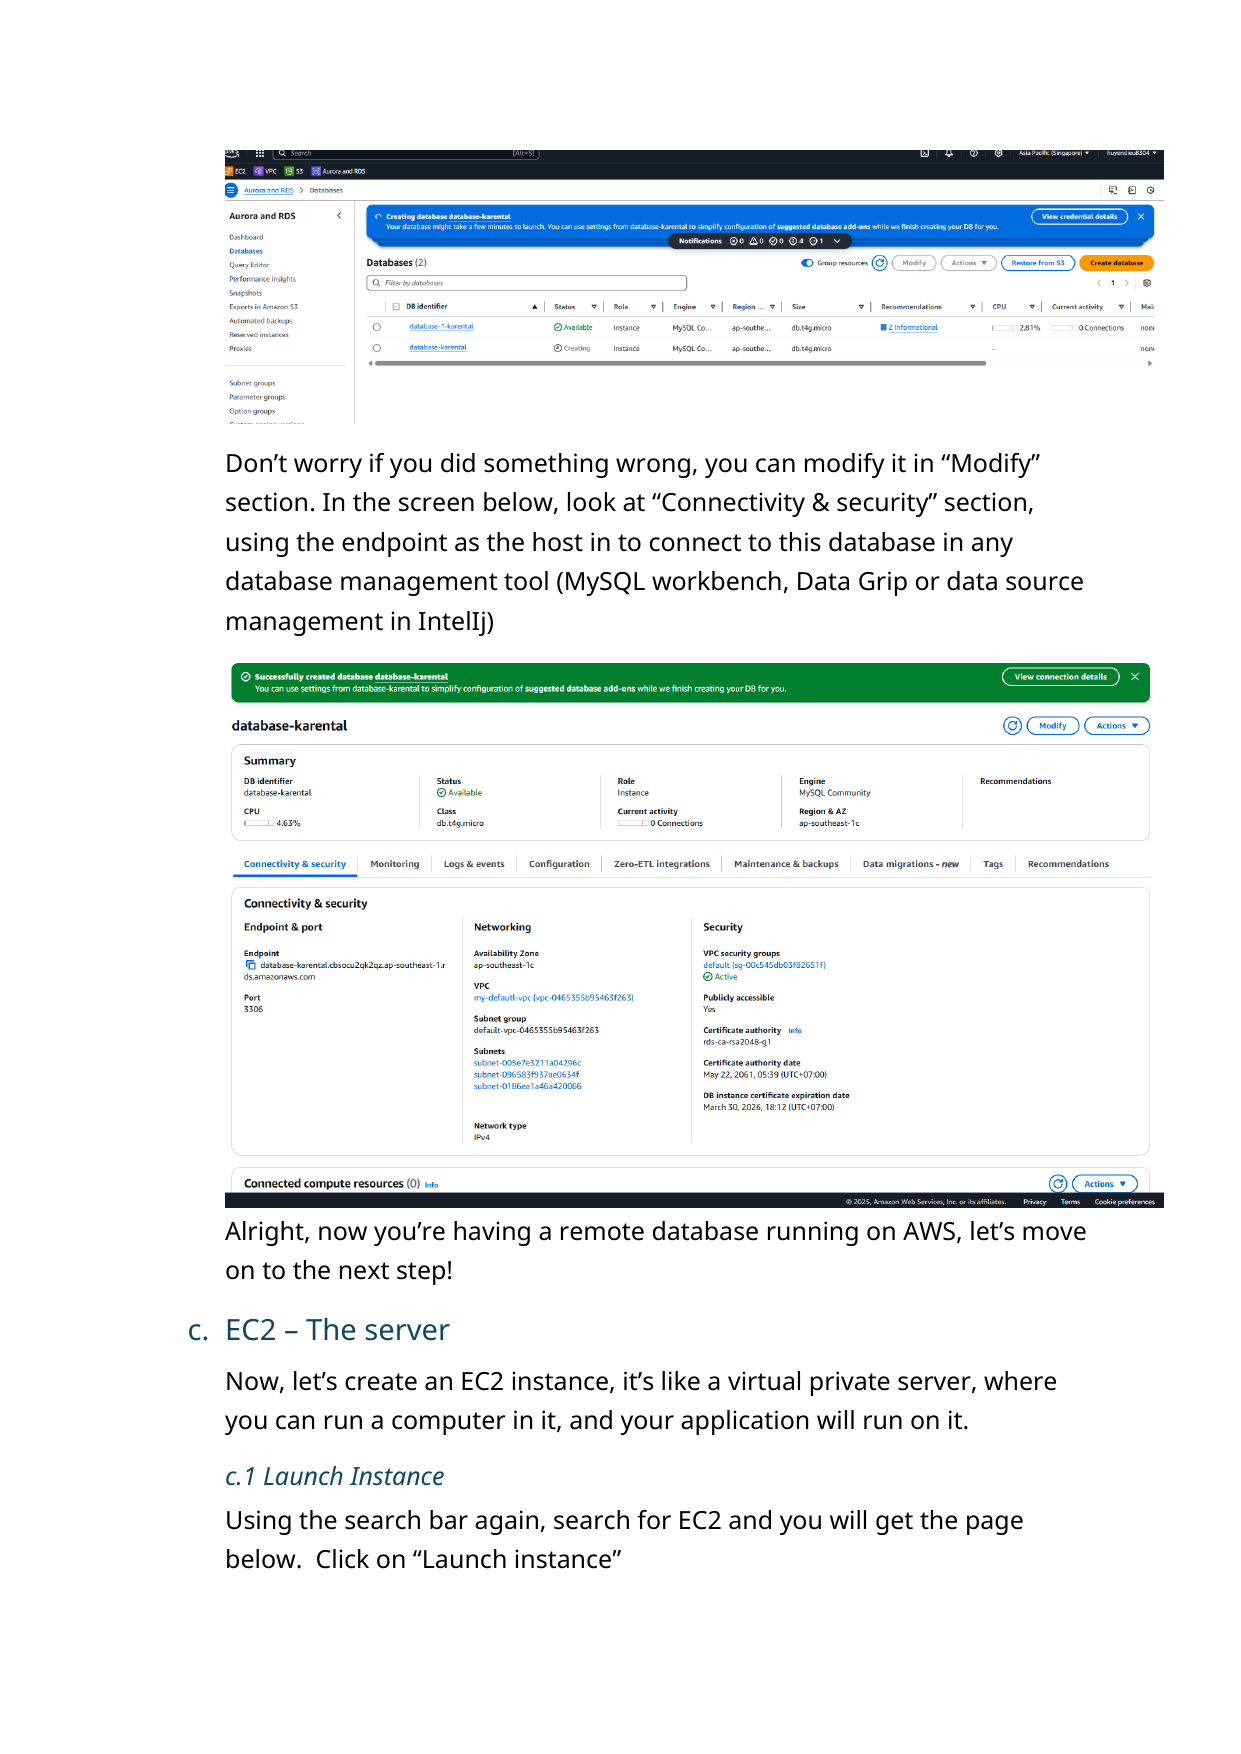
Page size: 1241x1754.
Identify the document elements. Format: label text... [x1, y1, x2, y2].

subtitle c.1 Launch Instance [150, 1459, 1090, 1493]
picture [225, 150, 1164, 424]
text Using the search bar again, search for EC2 and you will get the page below. Click on “Launch instance” [225, 1503, 1090, 1576]
text Now, let’s create an EC2 instance, it’s like a virtual private server, where you can run a computer in it, and your application will run on it. [225, 1363, 1090, 1437]
text Don’t worry if you did something wrong, you can modify it in “Modify” section. In the screen below, look at “Connectivity & security” section, using the endpoint as the host in to connect to this database in any database management tool (MySQL workbench, Data Grip or data source management in IntelIj) [225, 446, 1090, 637]
picture [225, 659, 1164, 1208]
text Alright, now you’re having a remote database running on AWS, let’s move on to the next step! [225, 1208, 1090, 1287]
subtitle EC2 – The server [187, 1309, 1090, 1349]
